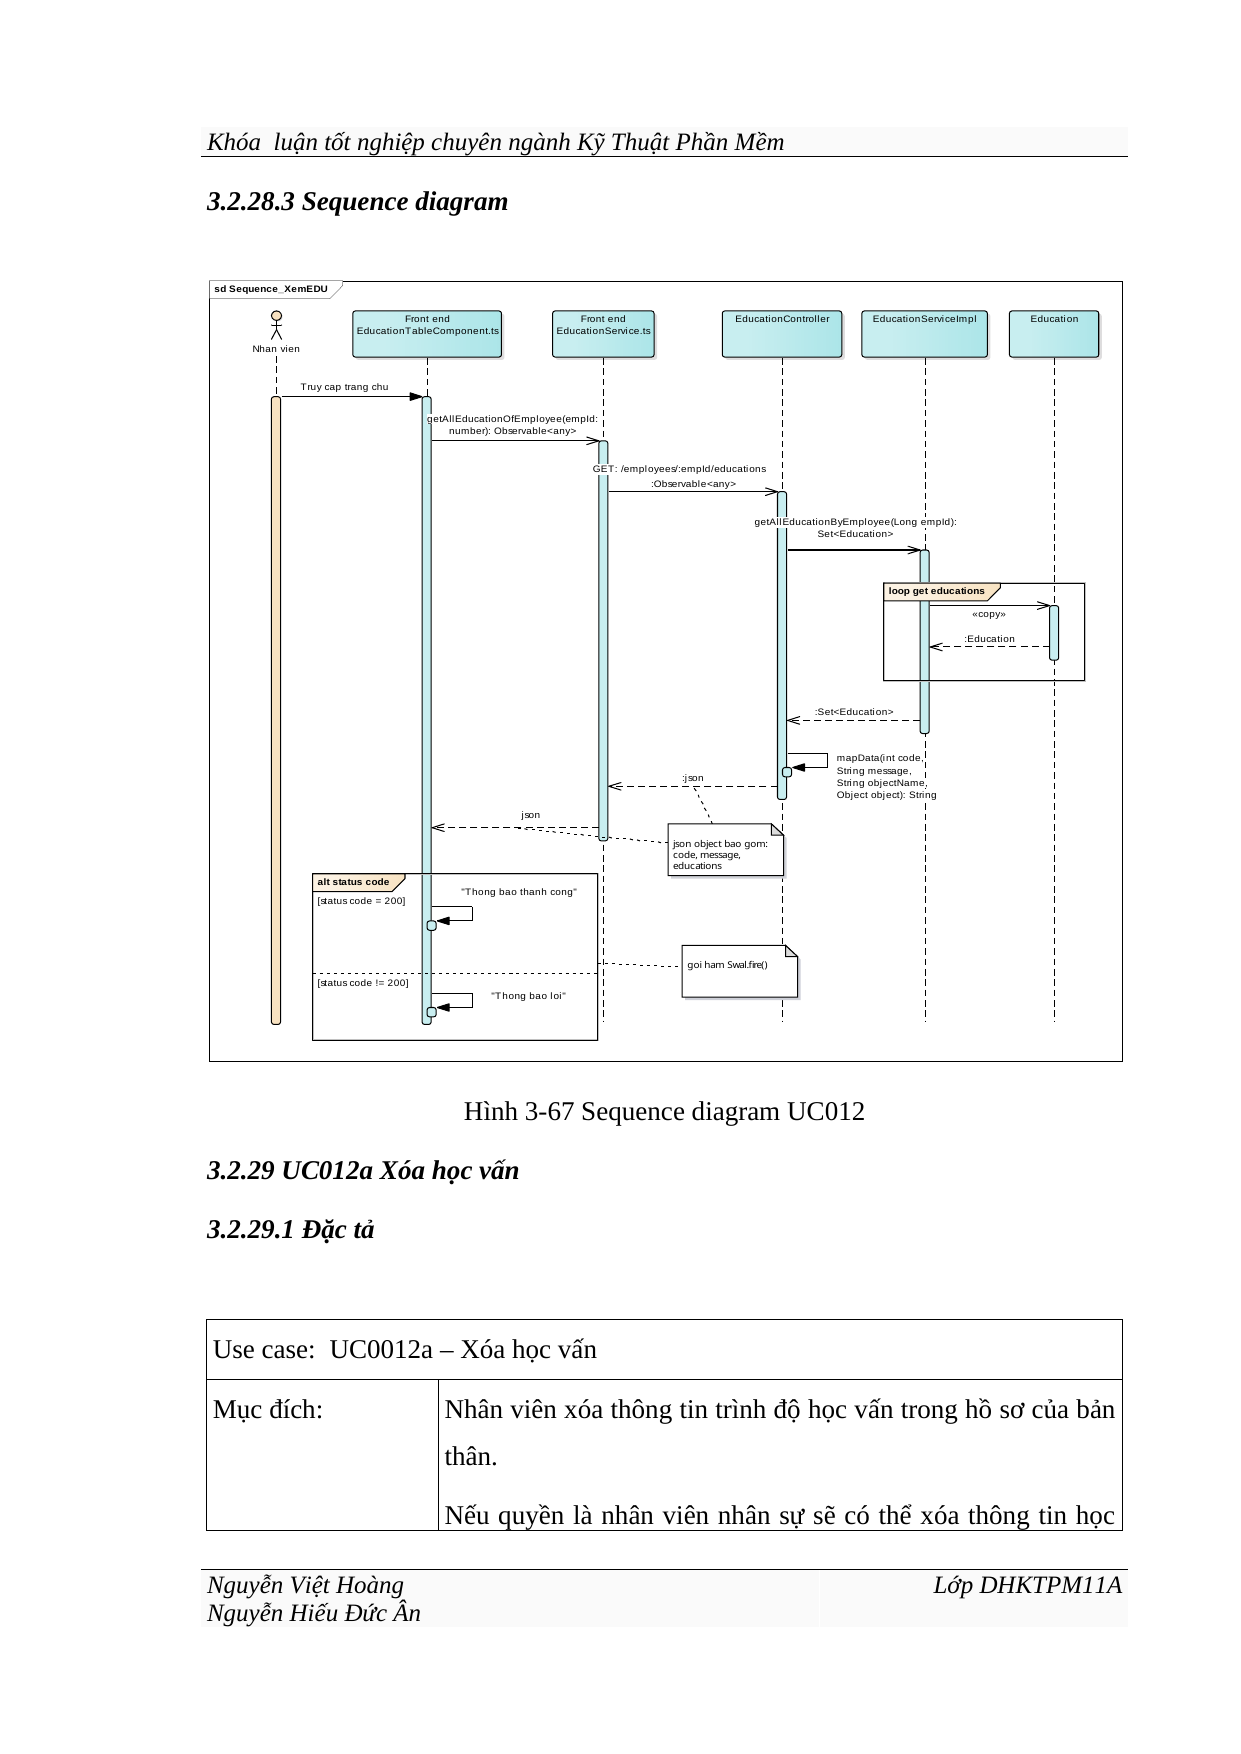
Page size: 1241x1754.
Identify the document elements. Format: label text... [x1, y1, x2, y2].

subtitle Đặc tả [207, 1213, 1122, 1244]
subtitle UC012a Xóa học vấn [207, 1154, 1122, 1185]
table_header Use case: UC0012a – Xóa học vấn [207, 1320, 1122, 1379]
table_cell Mục đích: [207, 1380, 438, 1530]
subtitle Sequence diagram [207, 185, 1122, 216]
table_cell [439, 1380, 1122, 1530]
